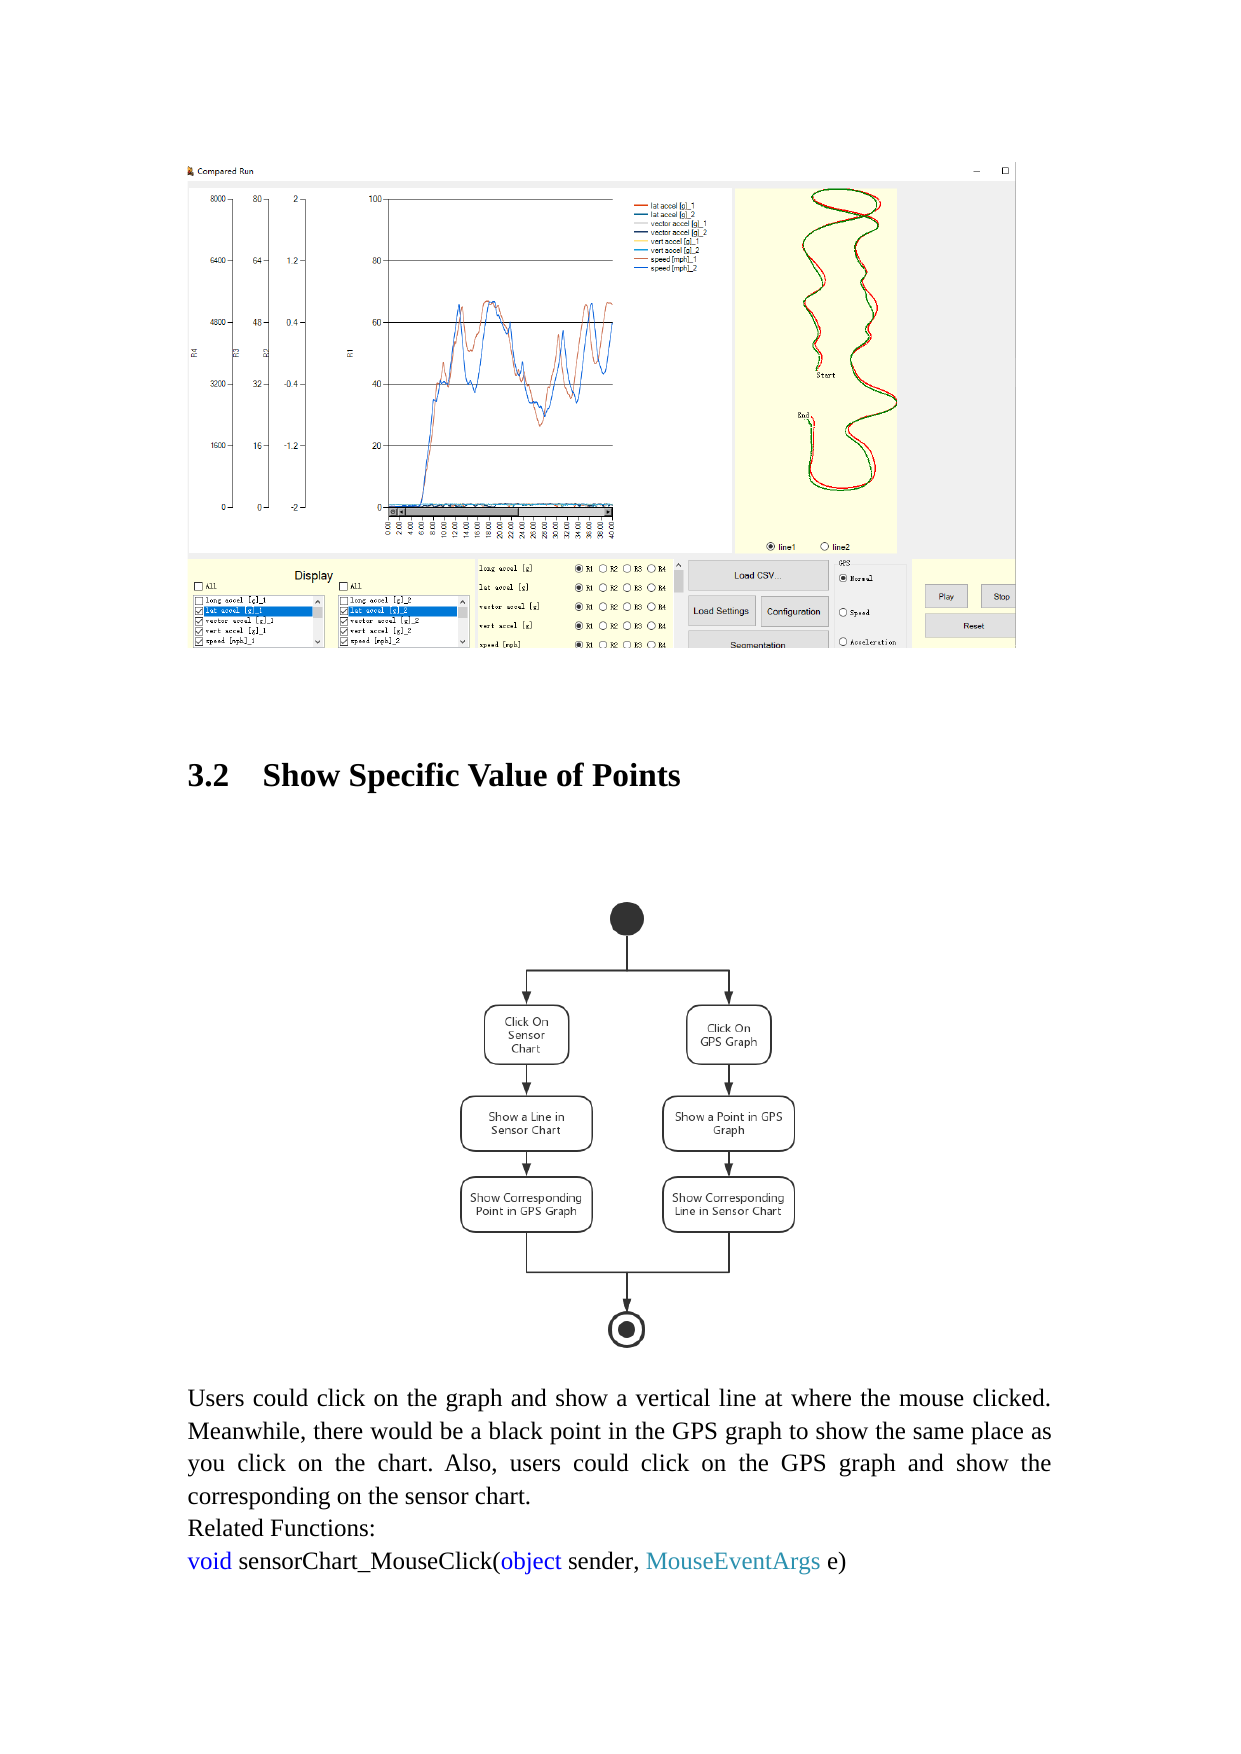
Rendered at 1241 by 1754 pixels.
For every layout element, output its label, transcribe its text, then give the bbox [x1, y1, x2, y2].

text Related Functions: [187, 1512, 1053, 1544]
text Users could click on the graph and show a vertical line at where the mouse clicked. Meanwhile, there would be a black point in the GPS graph to show the same place as you click on the chart. Also, users could click on the GPS graph and show the corresponding on the sensor chart. [187, 1382, 1053, 1512]
text void sensorChart_MouseClick(object sender, MouseEventArgs e) [187, 1544, 1053, 1577]
picture [187, 162, 1016, 648]
subtitle Show Specific Value of Points [187, 742, 1053, 807]
picture [420, 861, 820, 1373]
